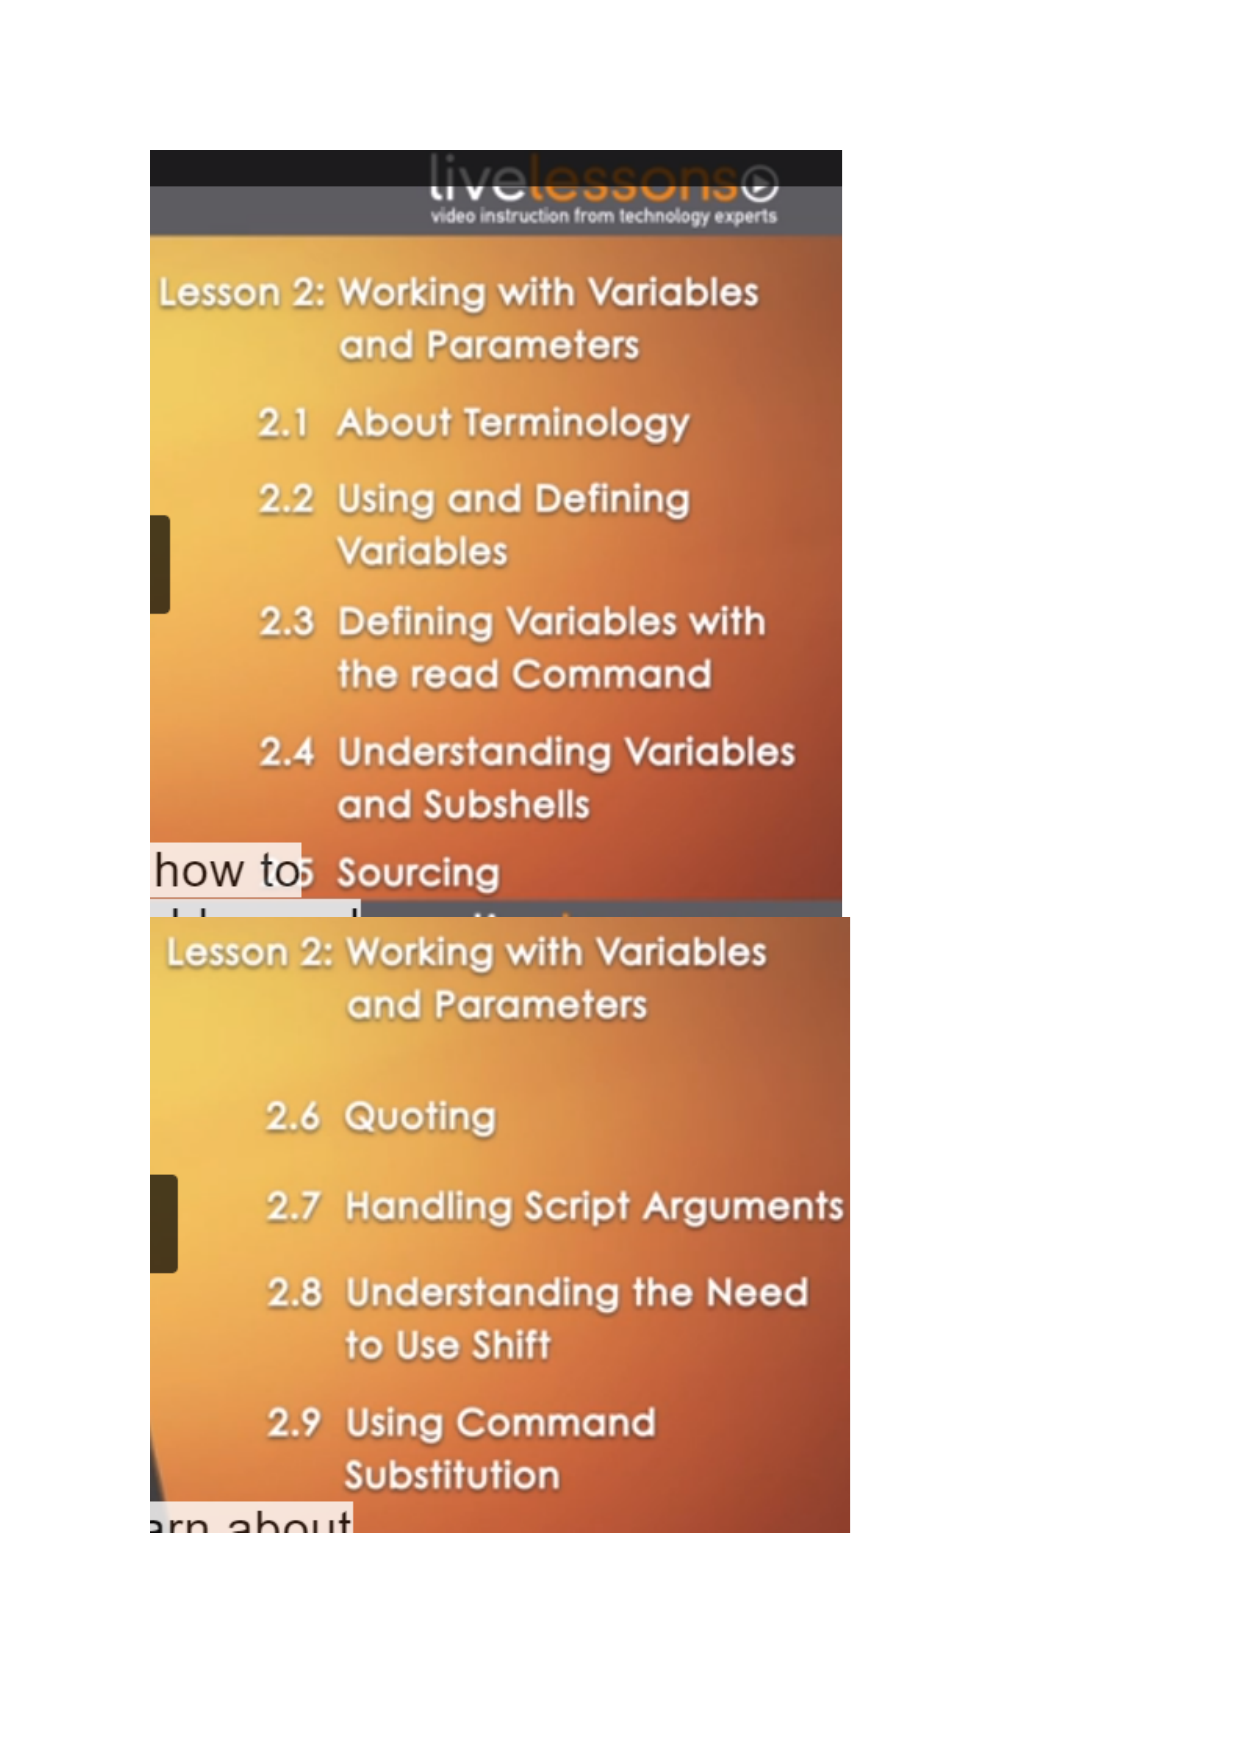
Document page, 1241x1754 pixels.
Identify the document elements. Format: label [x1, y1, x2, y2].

picture [150, 150, 851, 1533]
